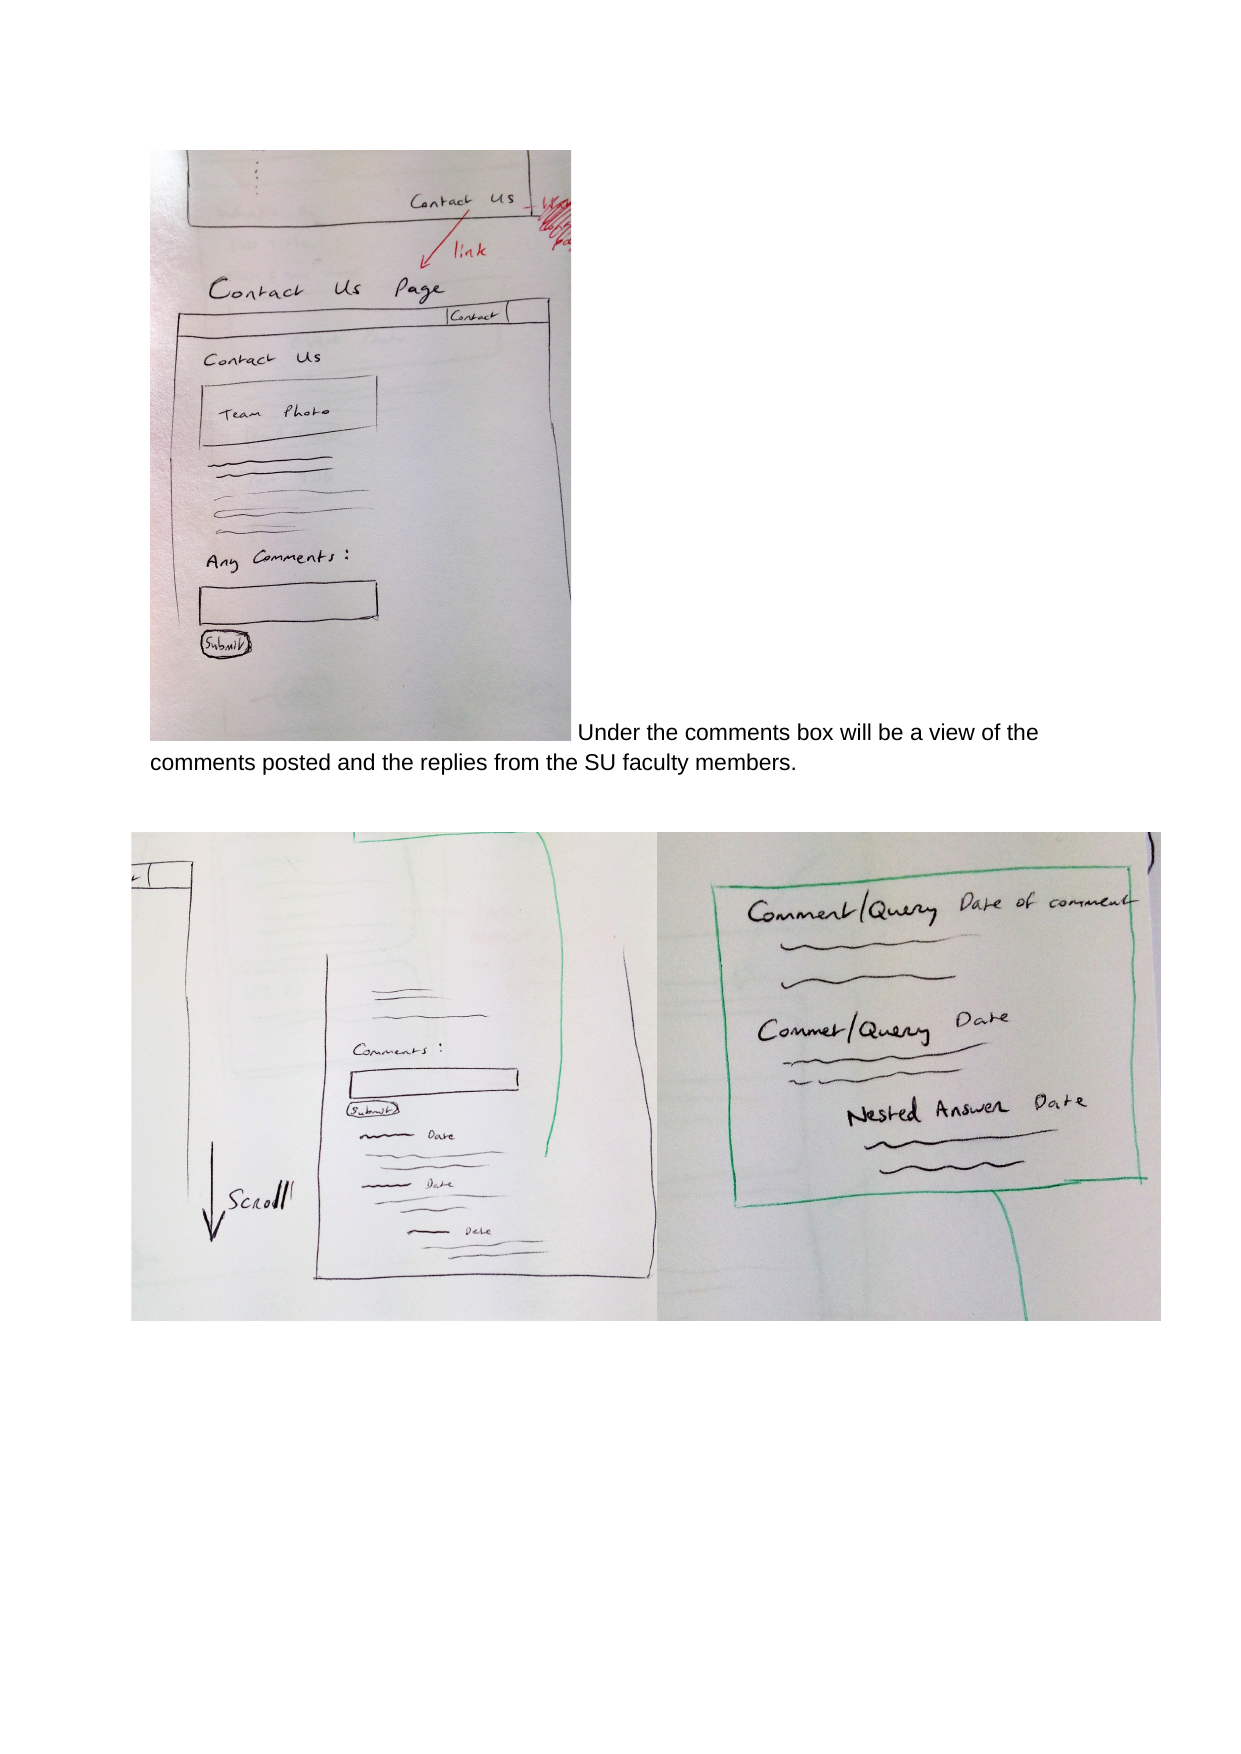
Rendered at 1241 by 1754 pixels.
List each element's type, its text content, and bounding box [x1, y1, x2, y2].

picture [131, 832, 1161, 1321]
picture [150, 150, 572, 741]
